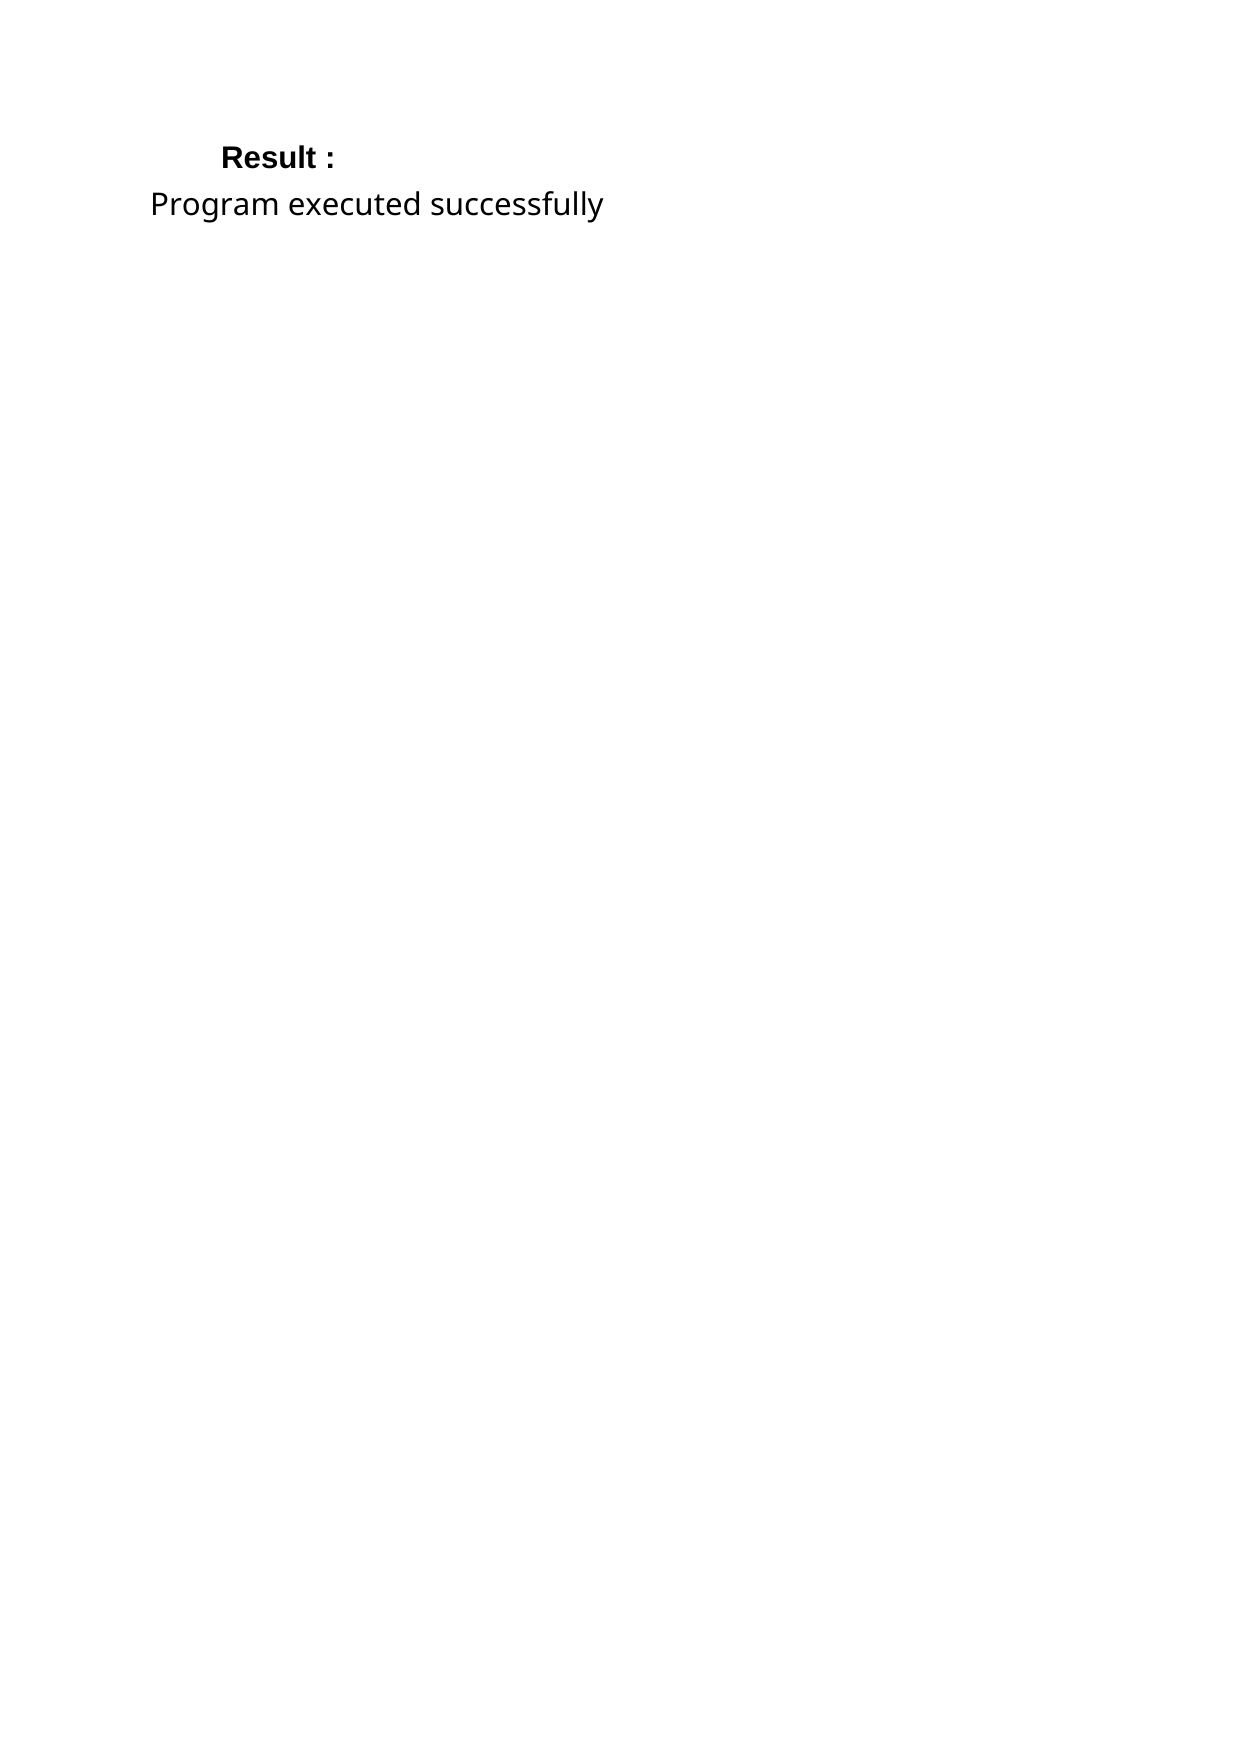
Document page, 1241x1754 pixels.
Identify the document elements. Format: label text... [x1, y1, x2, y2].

text Program executed successfully [150, 182, 1165, 224]
subtitle Result : [150, 139, 1165, 176]
